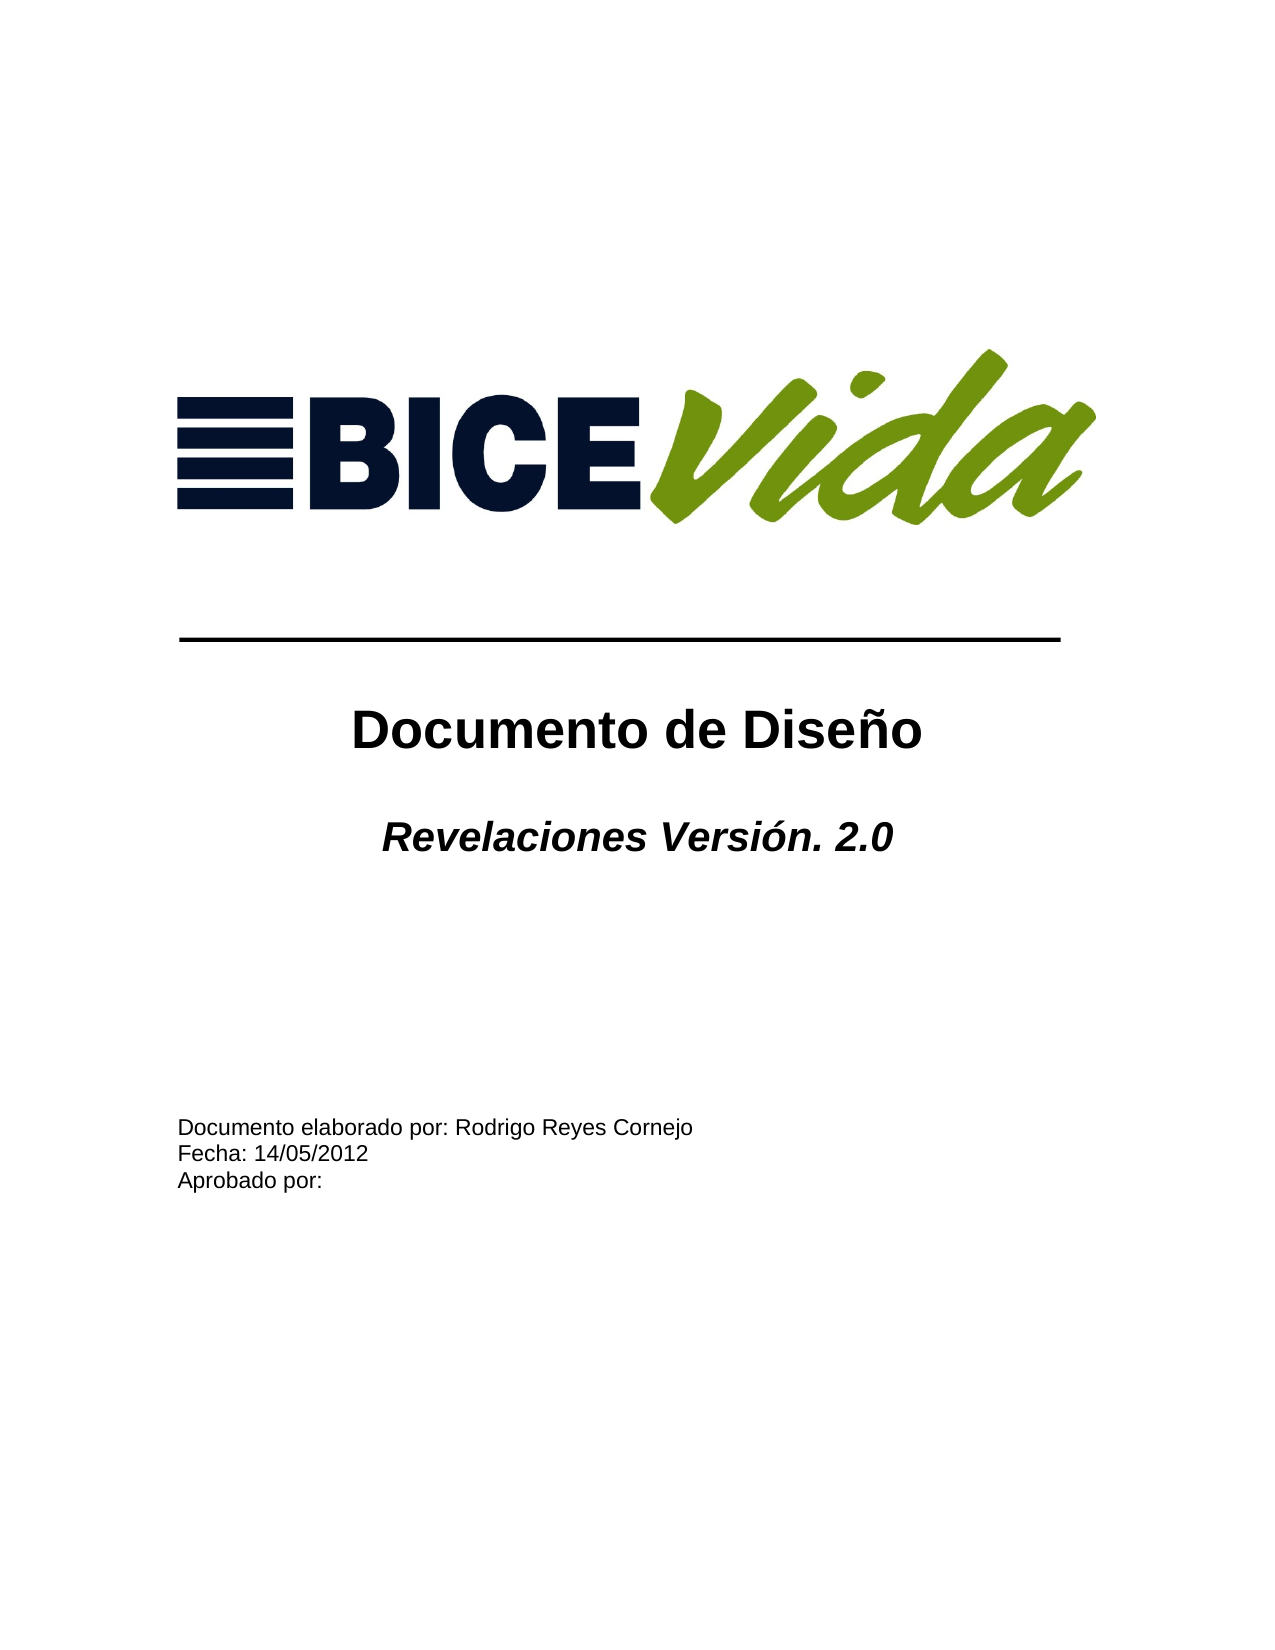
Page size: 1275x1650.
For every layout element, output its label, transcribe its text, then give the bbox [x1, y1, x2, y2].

text Fecha: 14/05/2012 [177, 1140, 1098, 1167]
text Aprobado por: [177, 1167, 1098, 1193]
text Documento elaborado por: Rodrigo Reyes Cornejo [177, 1114, 1098, 1140]
text Documento de Diseño [177, 697, 1098, 759]
picture [177, 349, 1096, 525]
text Revelaciones Versión. 2.0 [177, 812, 1098, 860]
